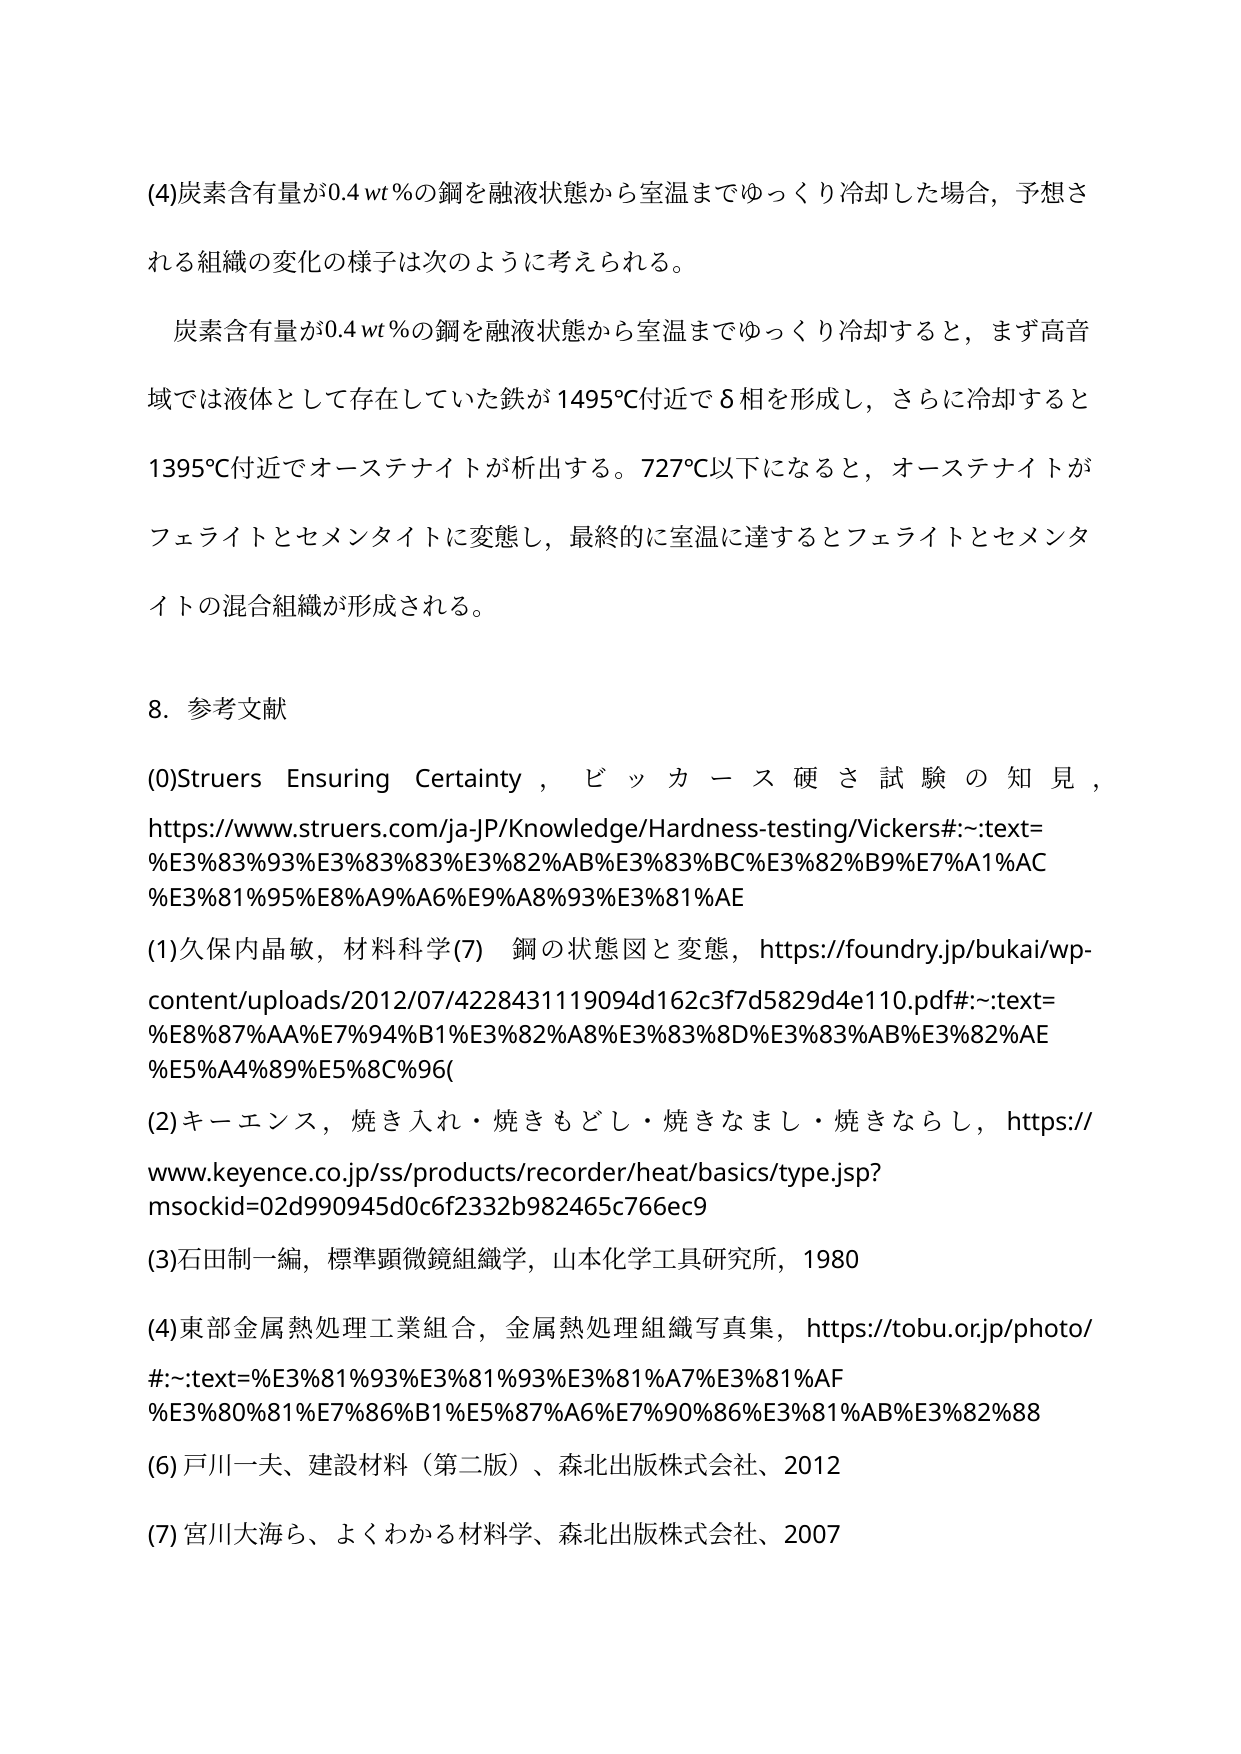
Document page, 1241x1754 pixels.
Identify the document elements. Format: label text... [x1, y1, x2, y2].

text (4)東部金属熱処理工業組合，金属熱処理組織写真集，https://tobu.or.jp/photo/#:~:text=%E3%81%93%E3%81%93%E3%81%A7%E3%81%AF%E3%80%81%E7%86%B1%E5%87%A6%E7%90%86%E3%81%AB%E3%82%88 [148, 1292, 1092, 1429]
text 8．参考文献 [148, 673, 1092, 742]
text (1)久保内晶敏，材料科学(7) 鋼の状態図と変態，https://foundry.jp/bukai/wp-content/uploads/2012/07/4228431119094d162c3f7d5829d4e110.pdf#:~:text=%E8%87%AA%E7%94%B1%E3%82%A8%E3%83%8D%E3%83%AB%E3%82%AE%E5%A4%89%E5%8C%96( [148, 914, 1092, 1086]
text (2)キーエンス，焼き入れ・焼きもどし・焼きなまし・焼きならし，https://www.keyence.co.jp/ss/products/recorder/heat/basics/type.jsp?msockid=02d990945d0c6f2332b982465c766ec9 [148, 1086, 1092, 1223]
text (6) 戸川一夫、建設材料（第二版）、森北出版株式会社、2012 [148, 1429, 1092, 1498]
text (3)石田制一編，標準顕微鏡組織学，山本化学工具研究所，1980 [148, 1223, 1092, 1292]
text (0)Struers Ensuring Certainty，ビッカース硬さ試験の知見，https://www.struers.com/ja-JP/Knowledge/Hardness-testing/Vickers#:~:text=%E3%83%93%E3%83%83%E3%82%AB%E3%83%BC%E3%82%B9%E7%A1%AC%E3%81%95%E8%A9%A6%E9%A8%93%E3%81%AE [148, 742, 1092, 914]
text (4)炭素含有量がの鋼を融液状態から室温までゆっくり冷却した場合，予想される組織の変化の様子は次のように考えられる。 [148, 157, 1092, 295]
text (7) 宮川大海ら、よくわかる材料学、森北出版株式会社、2007 [148, 1498, 1092, 1567]
text 炭素含有量がの鋼を融液状態から室温までゆっくり冷却すると，まず高音域では液体として存在していた鉄が1495℃付近でδ相を形成し，さらに冷却すると1395℃付近でオーステナイトが析出する。727℃以下になると，オーステナイトがフェライトとセメンタイトに変態し，最終的に室温に達するとフェライトとセメンタイトの混合組織が形成される。 [148, 295, 1092, 639]
